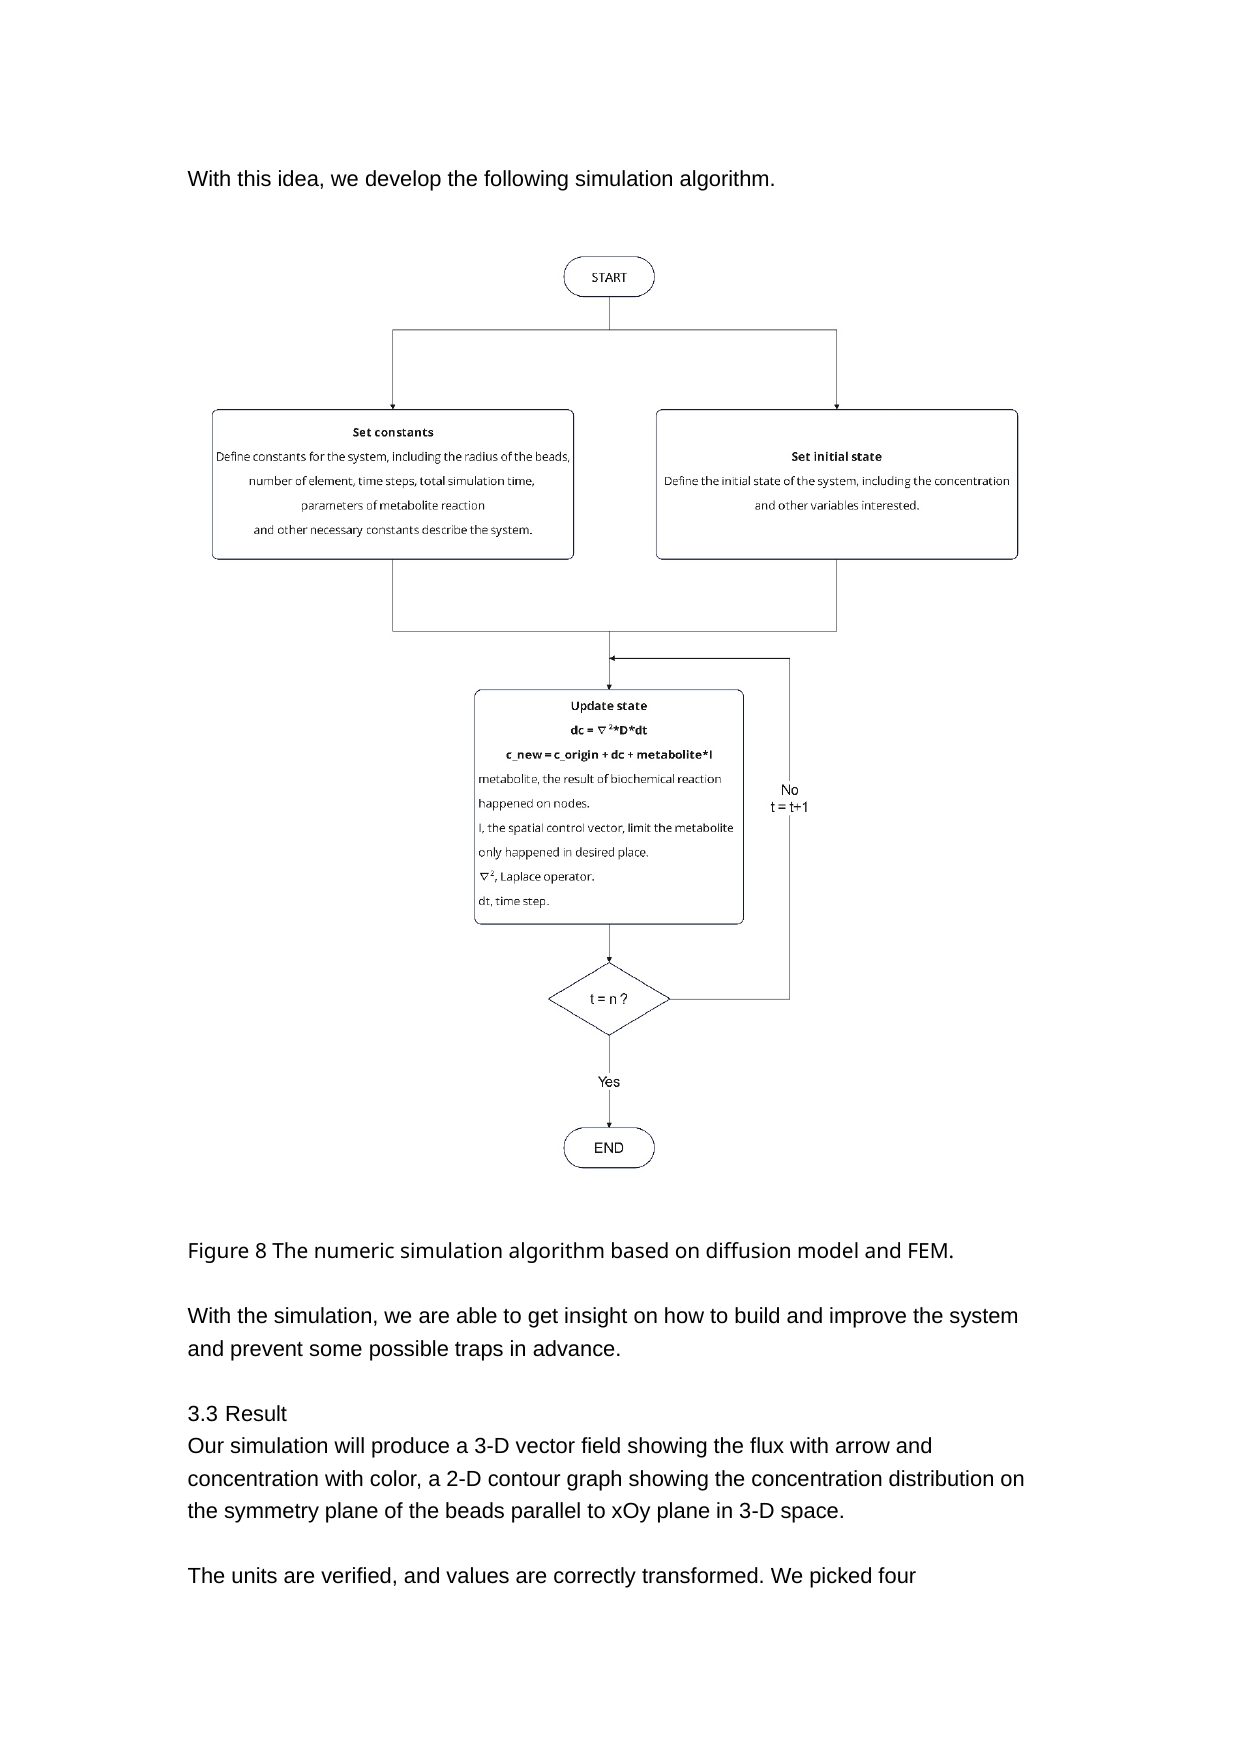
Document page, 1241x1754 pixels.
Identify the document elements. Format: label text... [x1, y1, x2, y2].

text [187, 1559, 1053, 1592]
text Our simulation will produce a 3-D vector field showing the flux with arrow and concentration with color, a 2-D contour graph showing the concentration distribution on the symmetry plane of the beads parallel to xOy plane in 3-D space. [187, 1429, 1053, 1527]
text With the simulation, we are able to get insight on how to build and improve the system and prevent some possible traps in advance. [187, 1299, 1053, 1364]
picture [187, 194, 1053, 1203]
text With this idea, we develop the following simulation algorithm. [187, 162, 1053, 194]
list Result [187, 1397, 1053, 1429]
